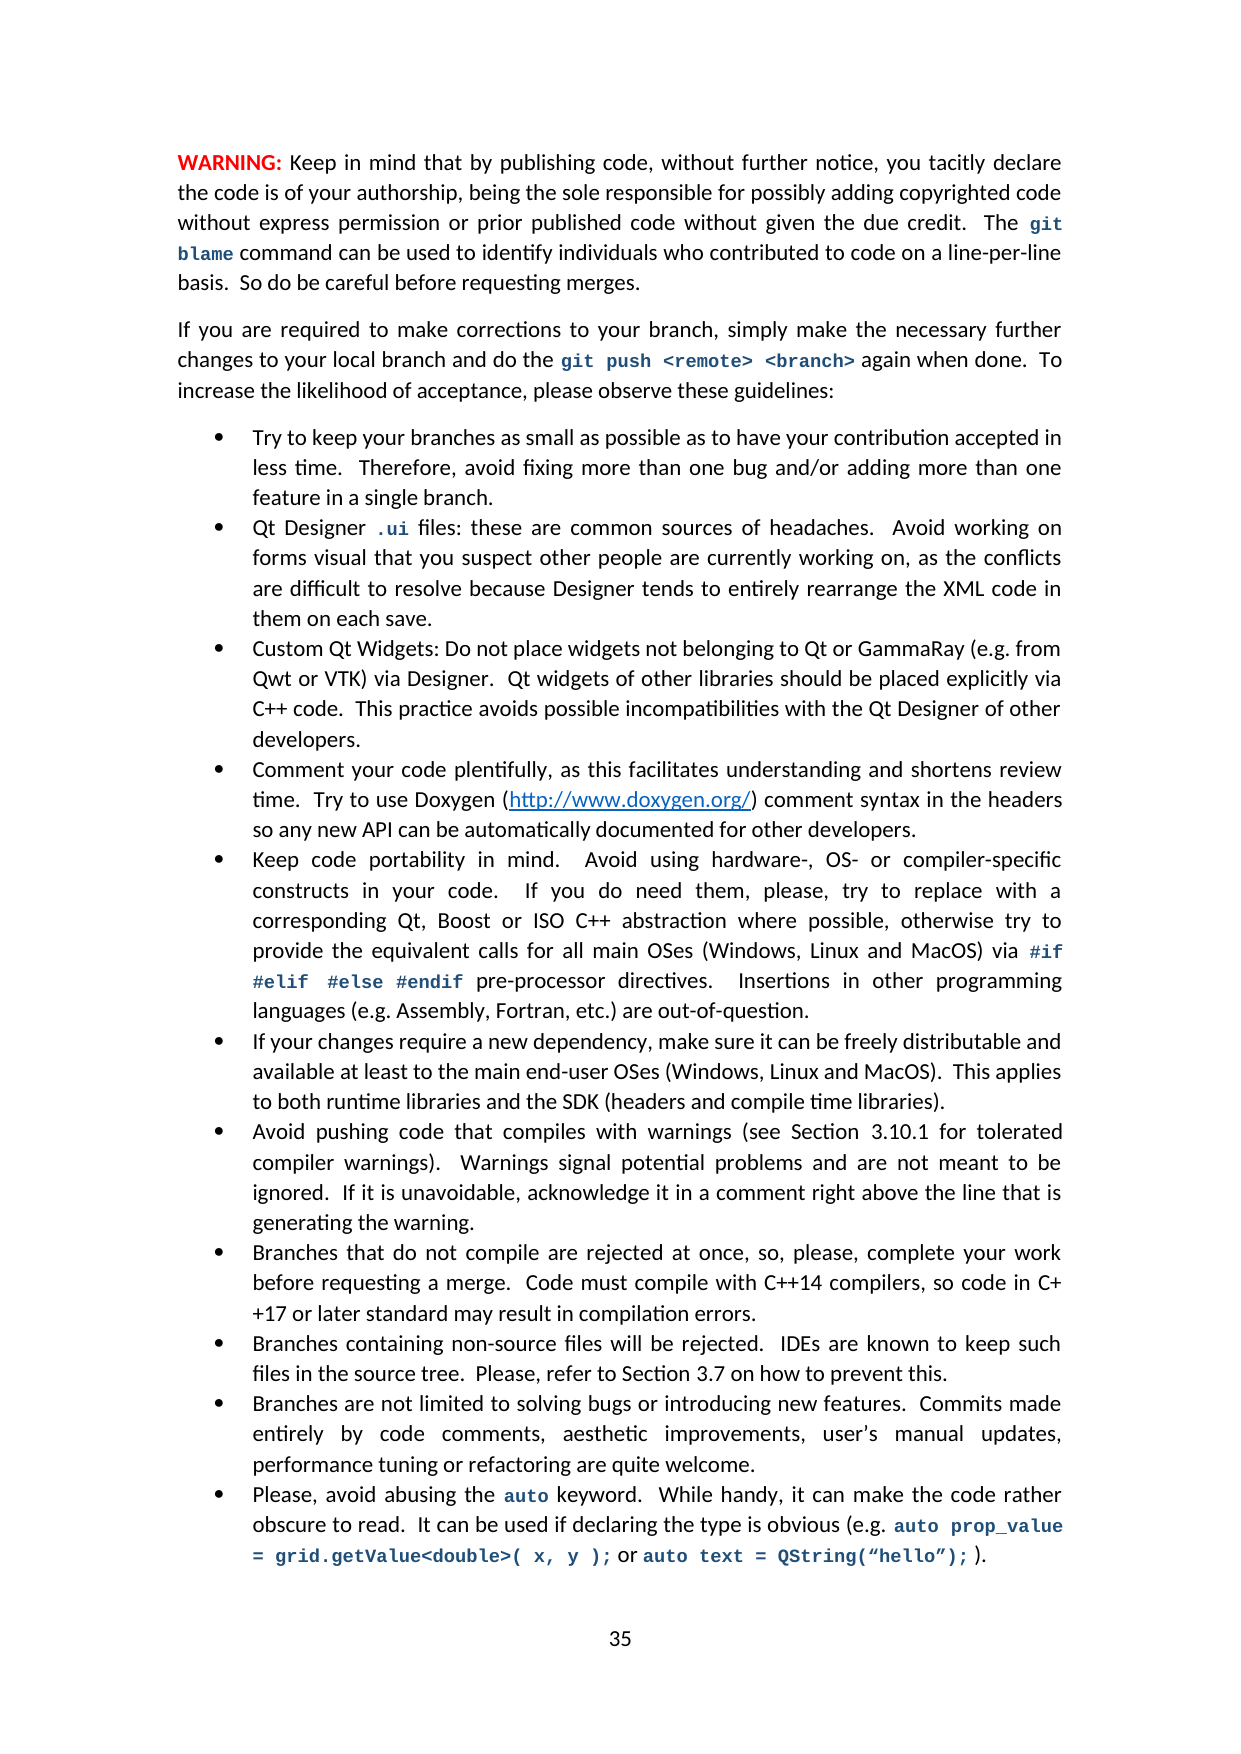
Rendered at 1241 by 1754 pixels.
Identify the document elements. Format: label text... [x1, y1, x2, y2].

list Branches that do not compile are rejected at once, so, please, complete your work before requesting a merge. Code must compile with C++14 compilers, so code in C++17 or later standard may result in compilation errors. [215, 1238, 1063, 1327]
list If your changes require a new dependency, make sure it can be freely distributable and available at least to the main end-user OSes (Windows, Linux and MacOS). This applies to both runtime libraries and the SDK (headers and compile time libraries). [215, 1027, 1063, 1115]
text If you are required to make corrections to your branch, simply make the necessary further changes to your local branch and do the git push <remote> <branch> again when done. To increase the likelihood of acceptance, please observe these guidelines: [177, 315, 1063, 404]
list Avoid pushing code that compiles with warnings (see Section 3.10.1 for tolerated compiler warnings). Warnings signal potential problems and are not meant to be ignored. If it is unavoidable, acknowledge it in a comment right above the line that is generating the warning. [215, 1117, 1063, 1236]
list Try to keep your branches as small as possible as to have your contribution accepted in less time. Therefore, avoid fixing more than one bug and/or adding more than one feature in a single branch. [215, 423, 1063, 511]
text WARNING: Keep in mind that by publishing code, without further notice, you tacitly declare the code is of your authorship, being the sole responsible for possibly adding copyrighted code without express permission or prior published code without given the due credit. The git blame command can be used to identify individuals who contributed to code on a line-per-line basis. So do be careful before requesting merges. [177, 148, 1063, 296]
list Please, avoid abusing the auto keyword. While handy, it can make the code rather obscure to read. It can be used if declaring the type is obvious (e.g. auto prop_value = grid.getValue<double>( x, y ); or auto text = QString(“hello”); ). [215, 1480, 1063, 1568]
list Comment your code plentifully, as this facilitates understanding and shortens review time. Try to use Doxygen (http://www.doxygen.org/) comment syntax in the headers so any new API can be automatically documented for other developers. [215, 755, 1063, 843]
list Custom Qt Widgets: Do not place widgets not belonging to Qt or GammaRay (e.g. from Qwt or VTK) via Designer. Qt widgets of other libraries should be placed explicitly via C++ code. This practice avoids possible incompatibilities with the Qt Designer of other developers. [215, 634, 1063, 753]
list Keep code portability in mind. Avoid using hardware-, OS- or compiler-specific constructs in your code. If you do need them, please, try to replace with a corresponding Qt, Boost or ISO C++ abstraction where possible, otherwise try to provide the equivalent calls for all main OSes (Windows, Linux and MacOS) via #if #elif #else #endif pre-processor directives. Insertions in other programming languages (e.g. Assembly, Fortran, etc.) are out-of-question. [215, 846, 1063, 1024]
list Branches are not limited to solving bugs or introducing new features. Commits made entirely by code comments, aesthetic improvements, user’s manual updates, performance tuning or refactoring are quite welcome. [215, 1389, 1063, 1478]
list Qt Designer .ui files: these are common sources of headaches. Avoid working on forms visual that you suspect other people are currently working on, as the conflicts are difficult to resolve because Designer tends to entirely rearrange the XML code in them on each save. [215, 513, 1063, 632]
list Branches containing non-source files will be rejected. IDEs are known to keep such files in the source tree. Please, refer to Section 3.7 on how to prevent this. [215, 1329, 1063, 1387]
